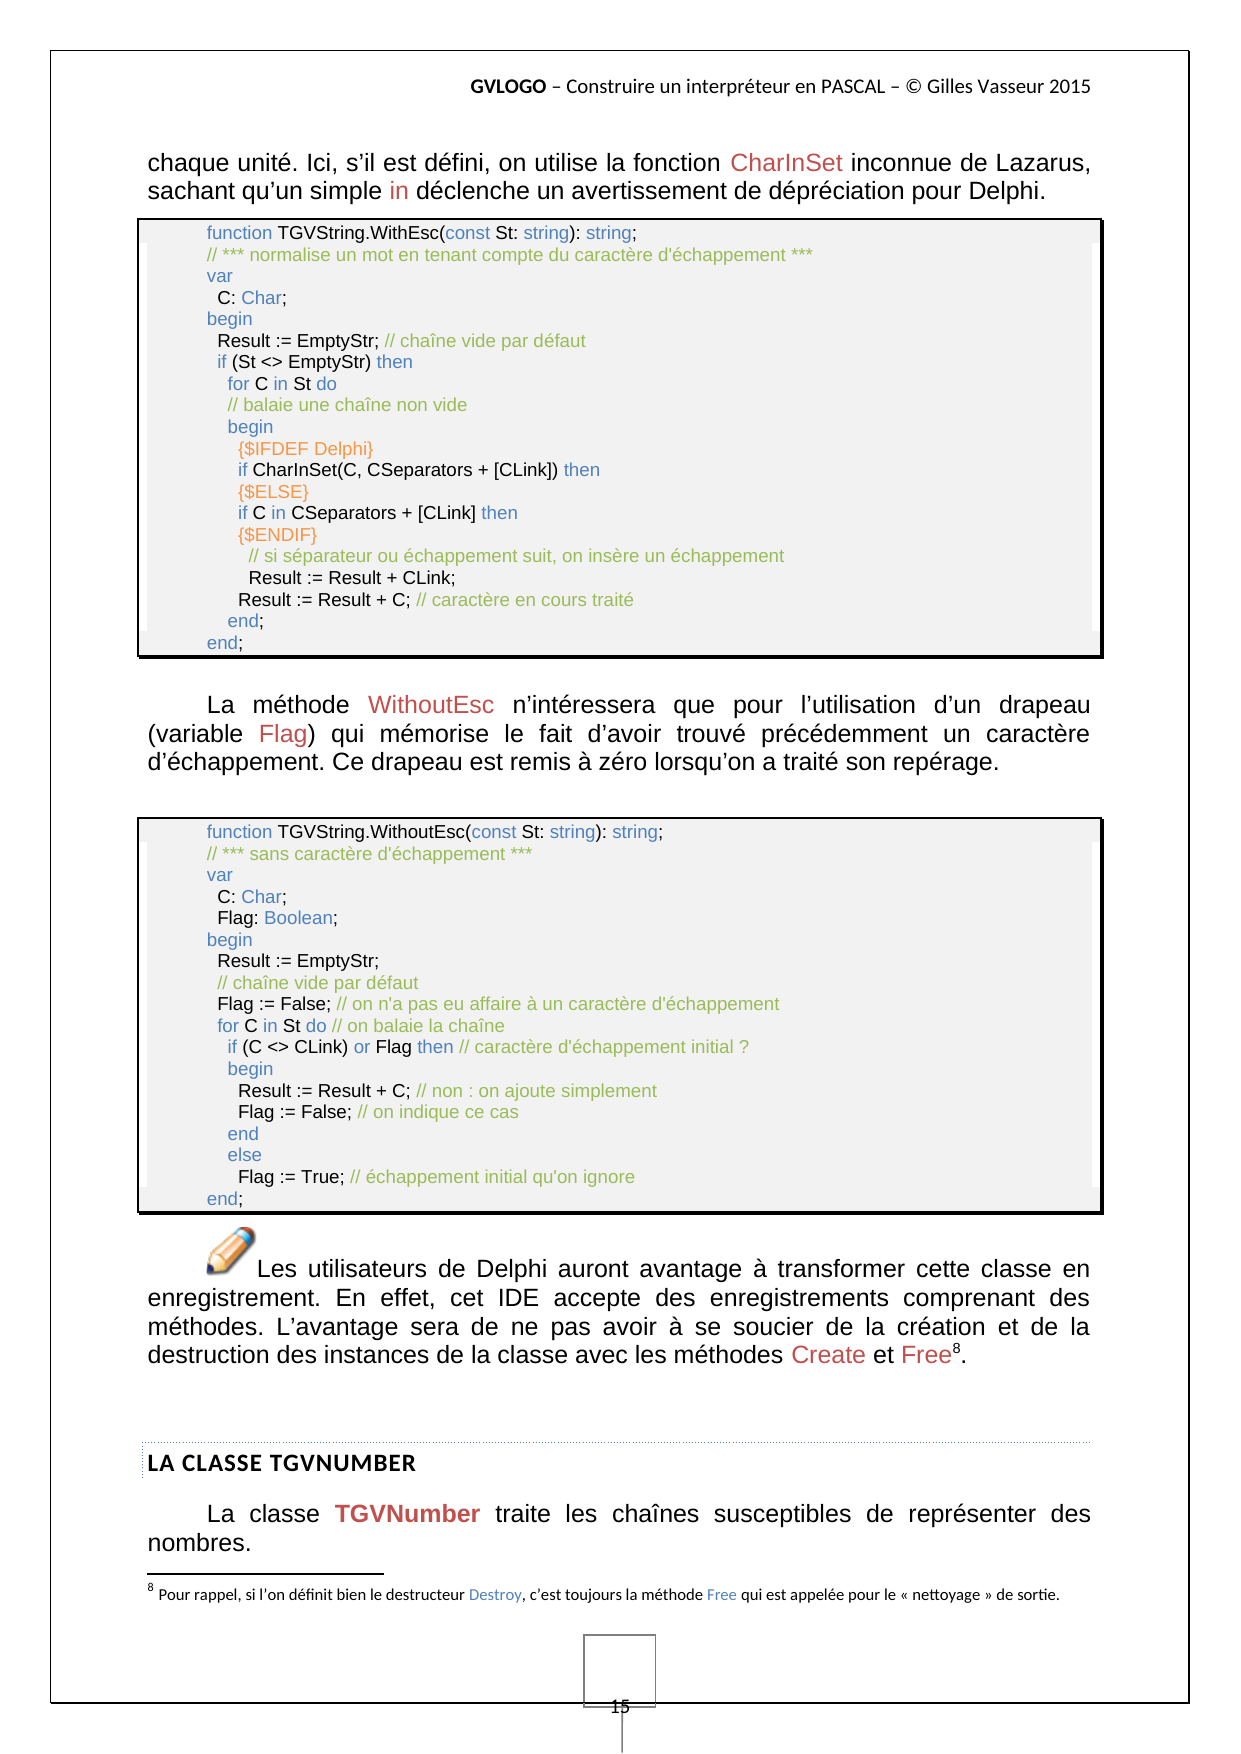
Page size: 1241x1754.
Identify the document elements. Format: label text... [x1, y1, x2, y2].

picture [206, 1227, 257, 1278]
text Flag := True; // échappement initial qu'on ignore [147, 1166, 1092, 1183]
text if (St <> EmptyStr) then [147, 351, 1092, 373]
text Flag: Boolean; [147, 907, 1092, 928]
text Flag := False; // on indique ce cas [147, 1101, 1092, 1123]
text for C in St do [147, 373, 1092, 394]
text C: Char; [147, 885, 1092, 907]
text {$IFDEF Delphi} [147, 437, 1092, 459]
text begin [147, 928, 1092, 950]
text // *** normalise un mot en tenant compte du caractère d'échappement *** [147, 243, 1092, 265]
text begin [147, 416, 1092, 437]
text begin [147, 308, 1092, 329]
text var [147, 864, 1092, 885]
text // chaîne vide par défaut [147, 972, 1092, 993]
text if C in CSeparators + [CLink] then [147, 502, 1092, 524]
text Result := EmptyStr; [147, 950, 1092, 972]
text end; [139, 627, 1100, 655]
text C: Char; [147, 286, 1092, 308]
text {$ENDIF} [147, 524, 1092, 545]
text Result := EmptyStr; // chaîne vide par défaut [147, 329, 1092, 351]
text Result := Result + CLink; [147, 567, 1092, 588]
text end [147, 1123, 1092, 1144]
text function TGVString.WithoutEsc(const St: string): string; [139, 819, 1100, 842]
text if CharInSet(C, CSeparators + [CLink]) then [147, 459, 1092, 481]
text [147, 148, 1092, 205]
text else [147, 1144, 1092, 1166]
text Result := Result + C; // non : on ajoute simplement [147, 1079, 1092, 1101]
text Result := Result + C; // caractère en cours traité [147, 588, 1092, 610]
text La classe TGVNumber traite les chaînes susceptibles de représenter des nombres. [147, 1499, 1092, 1556]
text function TGVString.WithEsc(const St: string): string; [139, 220, 1100, 243]
text end; [147, 610, 1092, 627]
subtitle La classe TGVNumber [142, 1442, 1092, 1478]
text {$ELSE} [147, 481, 1092, 502]
text Flag := False; // on n'a pas eu affaire à un caractère d'échappement [147, 993, 1092, 1015]
text begin [147, 1058, 1092, 1079]
text for C in St do // on balaie la chaîne [147, 1015, 1092, 1036]
text end; [139, 1183, 1100, 1211]
text // si séparateur ou échappement suit, on insère un échappement [147, 545, 1092, 567]
text // balaie une chaîne non vide [147, 394, 1092, 416]
text // *** sans caractère d'échappement *** [147, 842, 1092, 864]
text La méthode WithoutEsc n’intéressera que pour l’utilisation d’un drapeau (variable Flag) qui mémorise le fait d’avoir trouvé précédemment un caractère d’échappement. Ce drapeau est remis à zéro lorsqu’on a traité son repérage. [147, 690, 1092, 776]
text var [147, 265, 1092, 286]
text if (C <> CLink) or Flag then // caractère d'échappement initial ? [147, 1036, 1092, 1058]
text Les utilisateurs de Delphi auront avantage à transformer cette classe en enregistrement. En effet, cet IDE accepte des enregistrements comprenant des méthodes. L’avantage sera de ne pas avoir à se soucier de la création et de la destruction des instances de la classe avec les méthodes Create et Free. [147, 1228, 1092, 1369]
